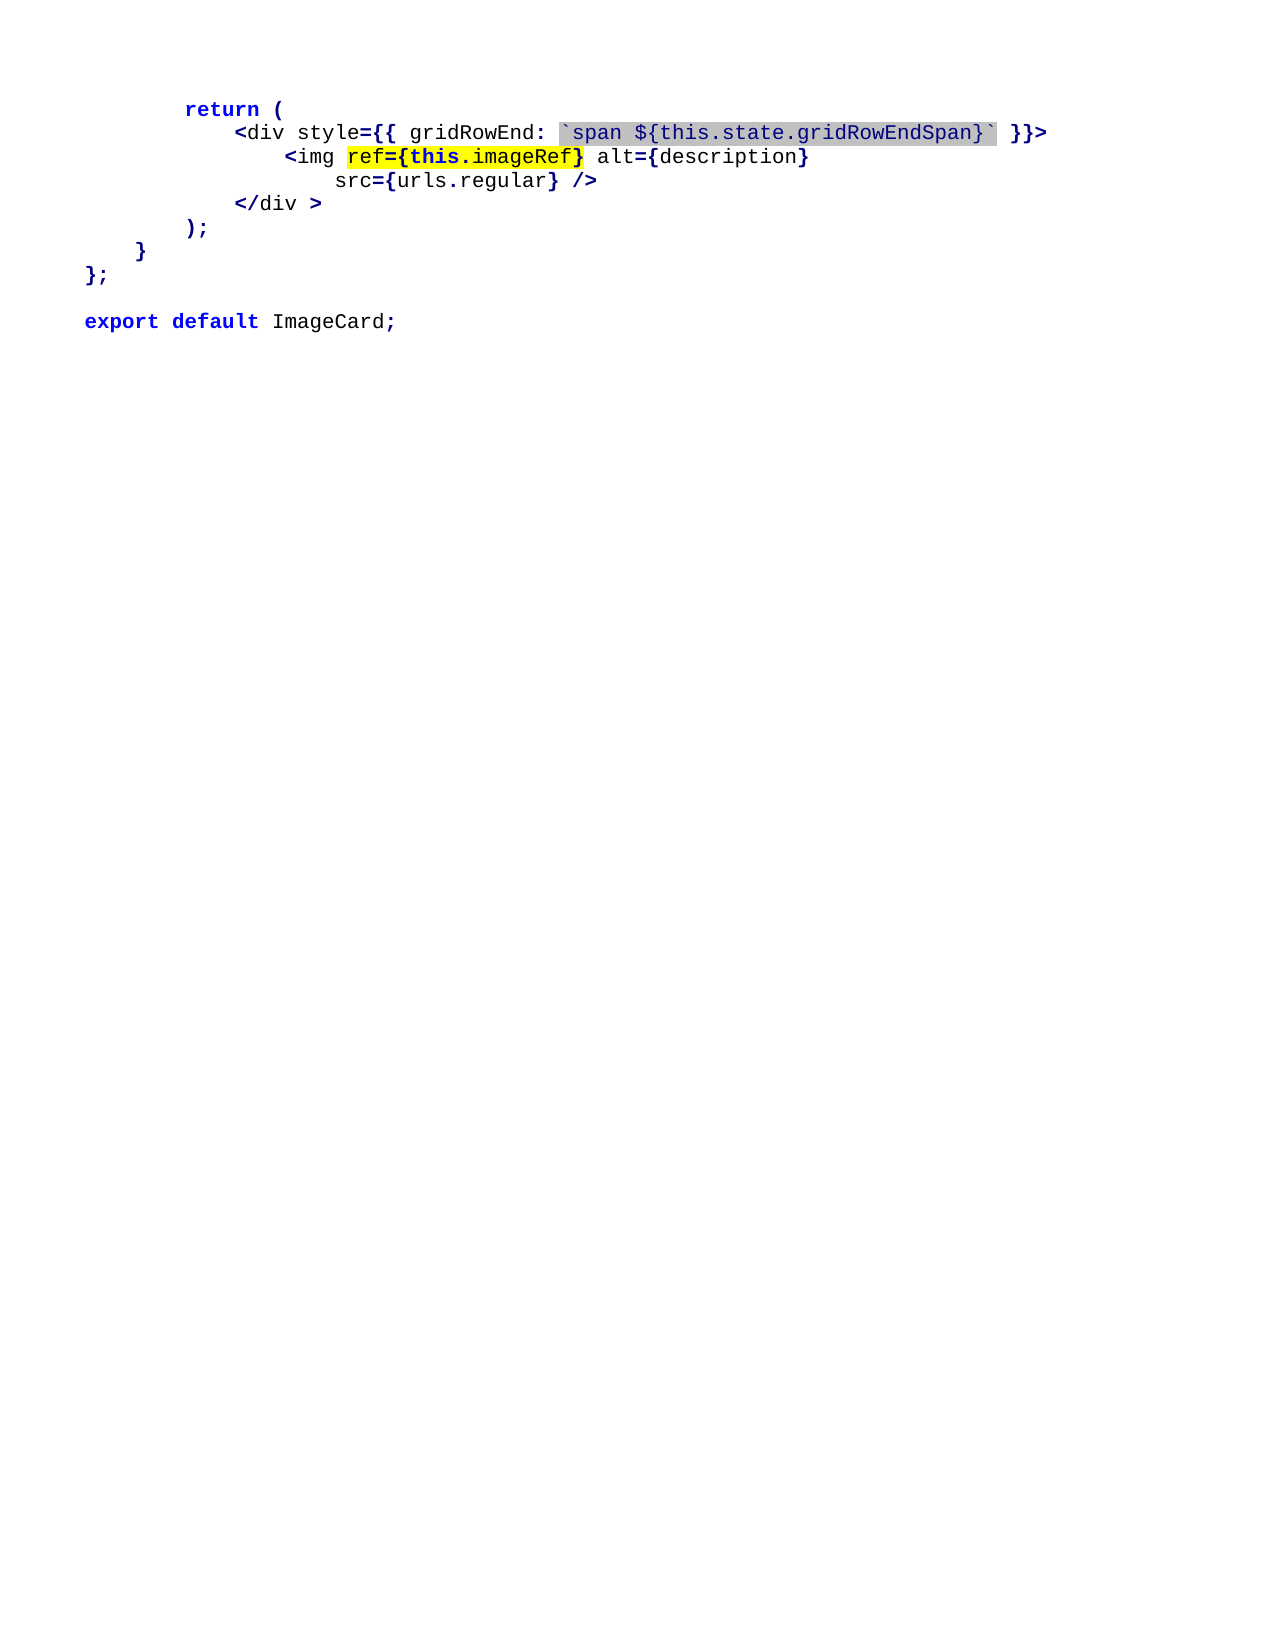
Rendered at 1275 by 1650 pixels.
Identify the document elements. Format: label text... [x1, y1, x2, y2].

text ); [84, 217, 1200, 241]
text <img ref={this.imageRef} alt={description} [584, 146, 1200, 169]
text <div style={{ gridRowEnd: `span ${this.state.gridRowEndSpan}` }}> [997, 122, 1200, 146]
text <div style={{ gridRowEnd: `span ${this.state.gridRowEndSpan}` }}> [84, 122, 559, 146]
text </div > [84, 193, 1200, 217]
text return ( [84, 99, 1200, 122]
text src={urls.regular} /> [84, 169, 1200, 193]
text export default ImageCard; [84, 311, 1200, 335]
text }; [84, 264, 1200, 288]
text } [84, 241, 1200, 264]
text <img ref={this.imageRef} alt={description} [84, 146, 347, 169]
